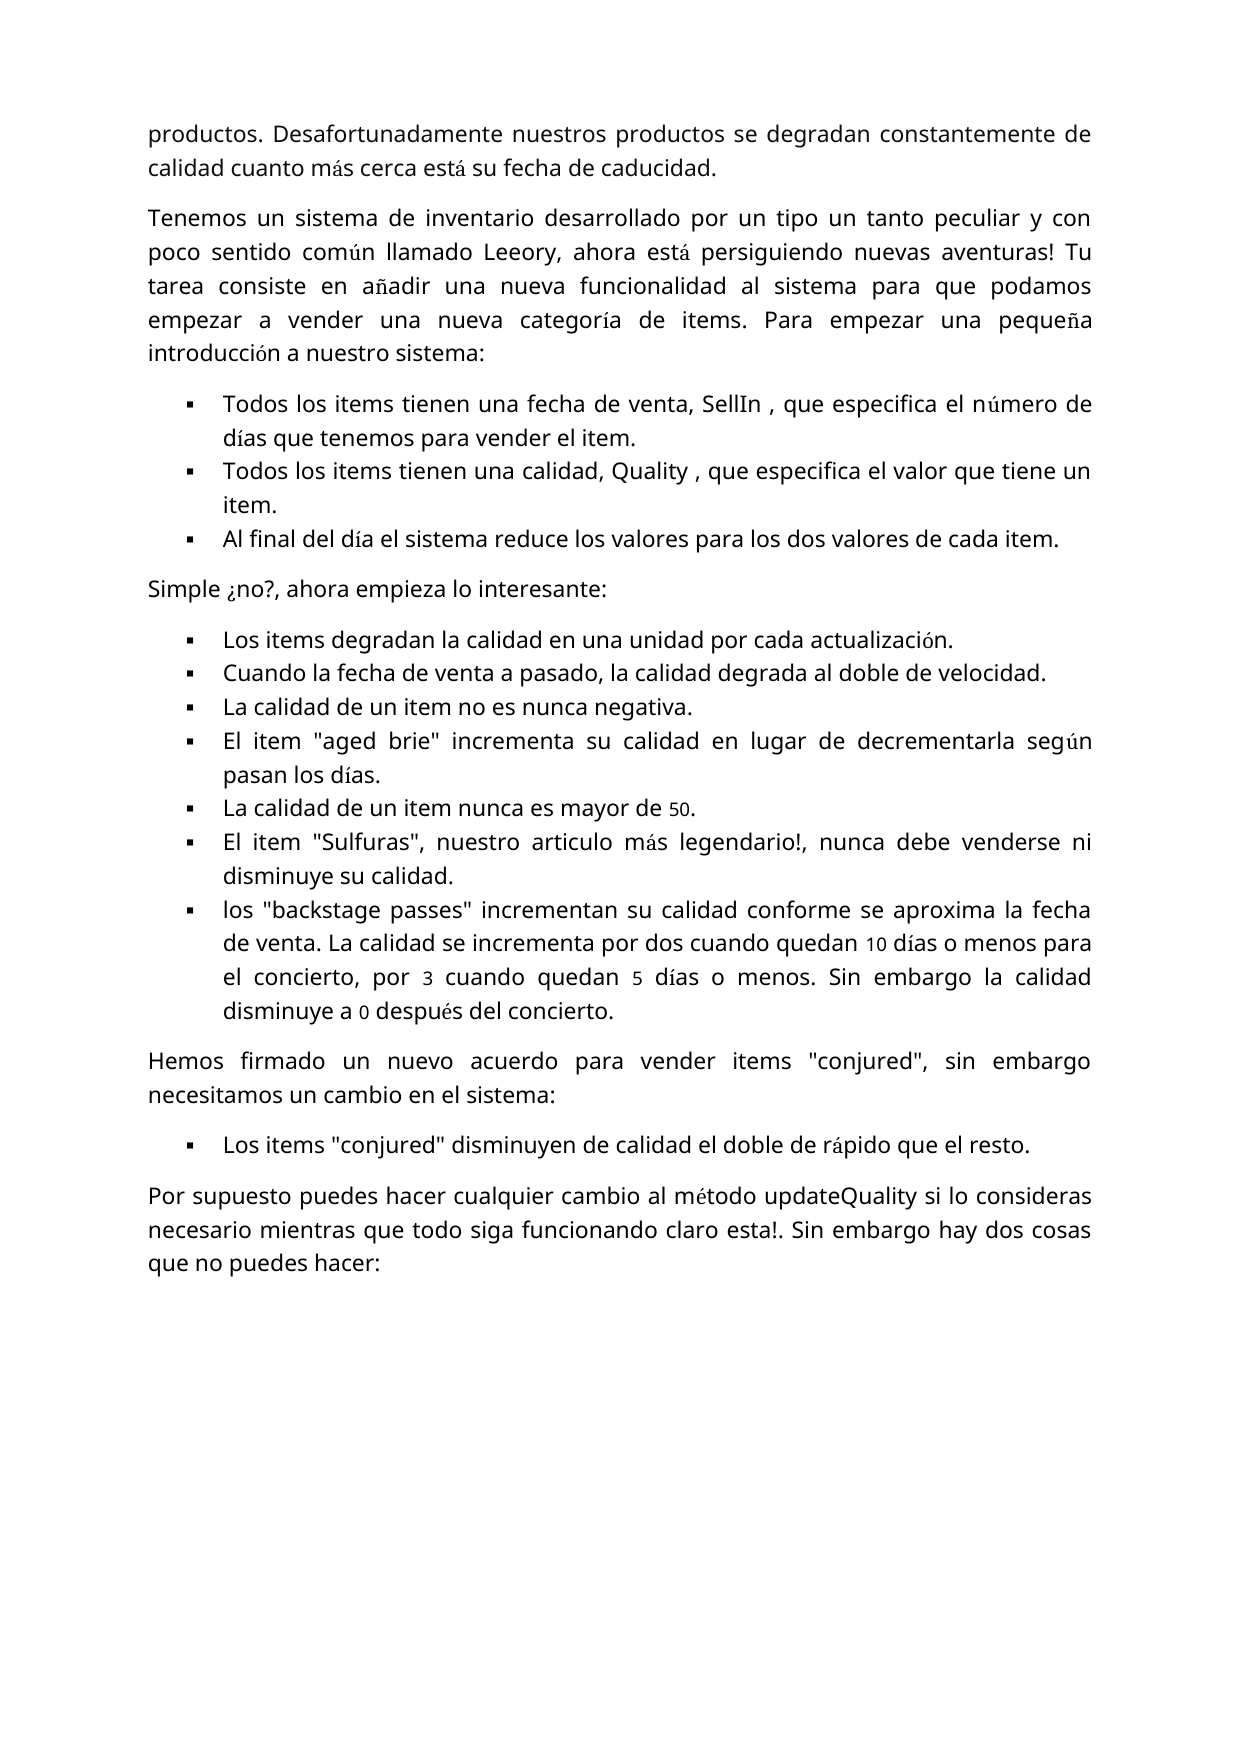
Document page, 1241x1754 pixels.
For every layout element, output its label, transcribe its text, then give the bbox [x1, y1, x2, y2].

text Hemos firmado un nuevo acuerdo para vender items "conjured", sin embargo necesitamos un cambio en el sistema: [148, 1045, 1092, 1110]
list El item "aged brie" incrementa su calidad en lugar de decrementarla según pasan los días. [185, 725, 1092, 790]
list El item "Sulfuras", nuestro articulo más legendario!, nunca debe venderse ni disminuye su calidad. [185, 826, 1092, 891]
list Todos los items tienen una fecha de venta, SellIn , que especifica el número de días que tenemos para vender el item. [185, 388, 1092, 453]
text Tenemos un sistema de inventario desarrollado por un tipo un tanto peculiar y con poco sentido común llamado Leeory, ahora está persiguiendo nuevas aventuras! Tu tarea consiste en añadir una nueva funcionalidad al sistema para que podamos empezar a vender una nueva categoría de items. Para empezar una pequeña introducción a nuestro sistema: [148, 202, 1092, 368]
list Al final del día el sistema reduce los valores para los dos valores de cada item. [185, 523, 1092, 554]
list La calidad de un item nunca es mayor de 50. [185, 792, 1092, 823]
list Los items degradan la calidad en una unidad por cada actualización. [185, 623, 1092, 655]
text Simple ¿no?, ahora empieza lo interesante: [148, 573, 1092, 604]
list Cuando la fecha de venta a pasado, la calidad degrada al doble de velocidad. [185, 657, 1092, 688]
list Los items "conjured" disminuyen de calidad el doble de rápido que el resto. [185, 1129, 1092, 1161]
list Todos los items tienen una calidad, Quality , que especifica el valor que tiene un item. [185, 455, 1092, 520]
list La calidad de un item no es nunca negativa. [185, 691, 1092, 722]
list los "backstage passes" incrementan su calidad conforme se aproxima la fecha de venta. La calidad se incrementa por dos cuando quedan 10 días o menos para el concierto, por 3 cuando quedan 5 días o menos. Sin embargo la calidad disminuye a 0 después del concierto. [185, 893, 1092, 1026]
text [148, 118, 1092, 183]
text Por supuesto puedes hacer cualquier cambio al método updateQuality si lo consideras necesario mientras que todo siga funcionando claro esta!. Sin embargo hay dos cosas que no puedes hacer: [148, 1180, 1092, 1278]
